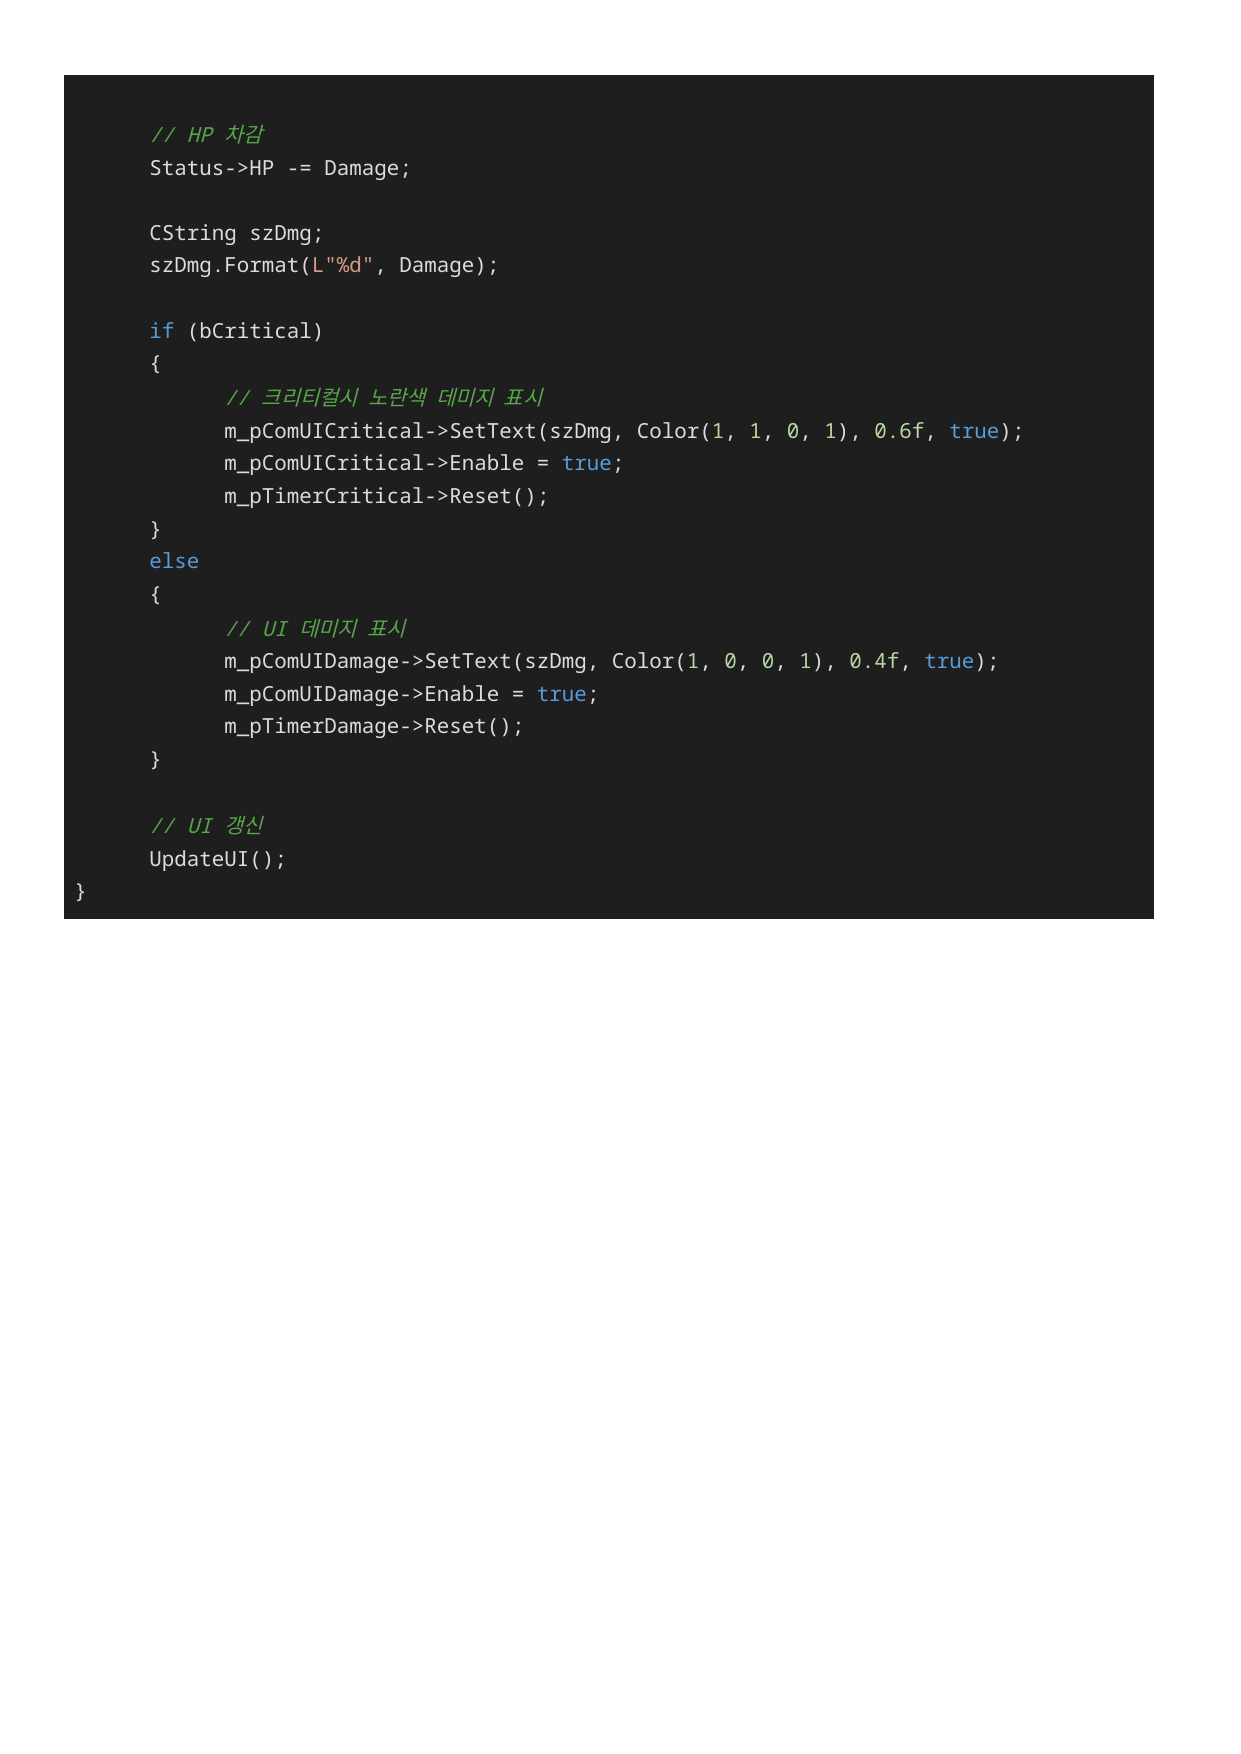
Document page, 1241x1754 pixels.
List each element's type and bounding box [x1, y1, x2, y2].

table_header [64, 75, 1154, 919]
